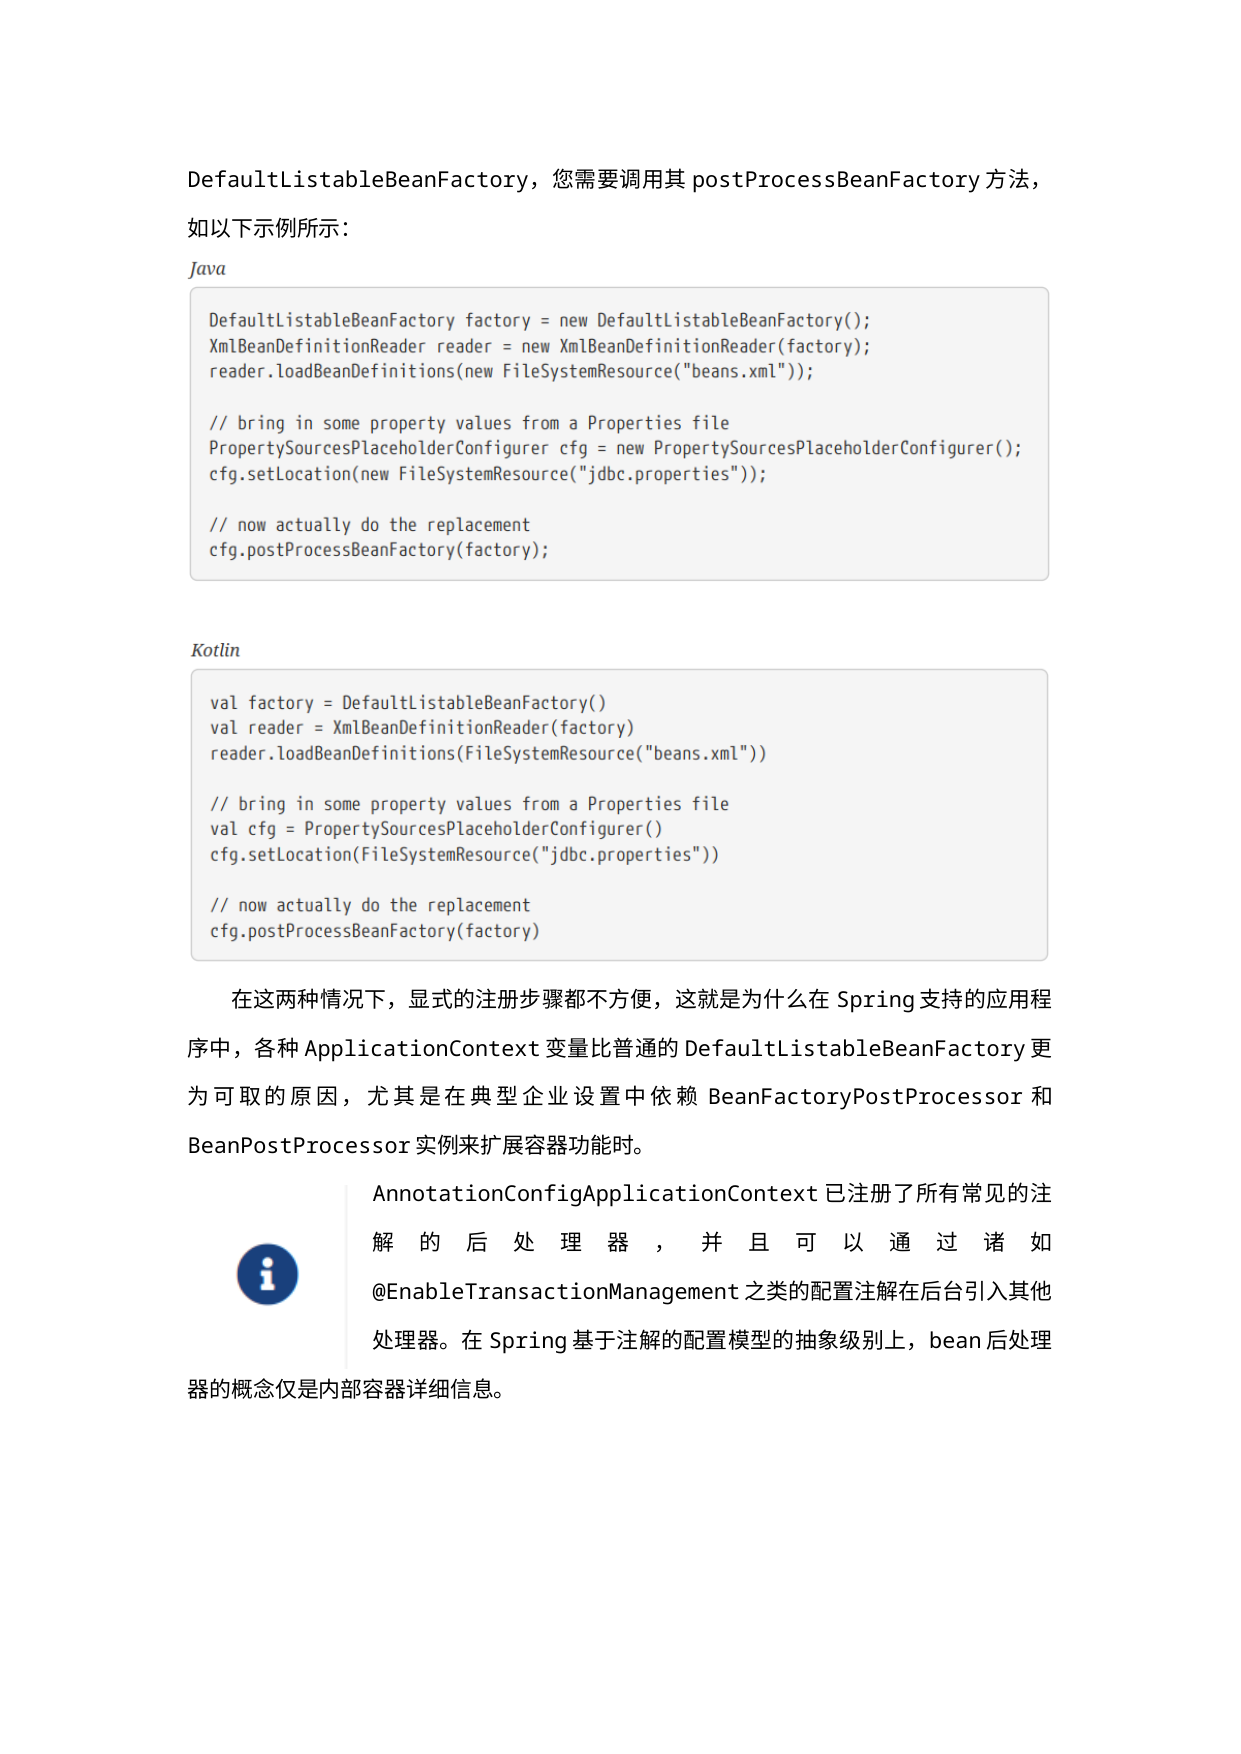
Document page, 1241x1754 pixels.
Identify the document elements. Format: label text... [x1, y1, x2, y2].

text 在这两种情况下，显式的注册步骤都不方便，这就是为什么在Spring支持的应用程序中，各种ApplicationContext变量比普通的DefaultListableBeanFactory更为可取的原因，尤其是在典型企业设置中依赖BeanFactoryPostProcessor和BeanPostProcessor实例来扩展容器功能时。 [187, 982, 1053, 1160]
text AnnotationConfigApplicationContext已注册了所有常见的注解的后处理器，并且可以通过诸如@EnableTransactionManagement之类的配置注解在后台引入其他处理器。在Spring基于注解的配置模型的抽象级别上，bean后处理器的概念仅是内部容器详细信息。 [187, 1176, 1053, 1404]
picture [187, 259, 1052, 584]
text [187, 162, 1053, 243]
picture [216, 1185, 354, 1369]
picture [187, 643, 1052, 966]
